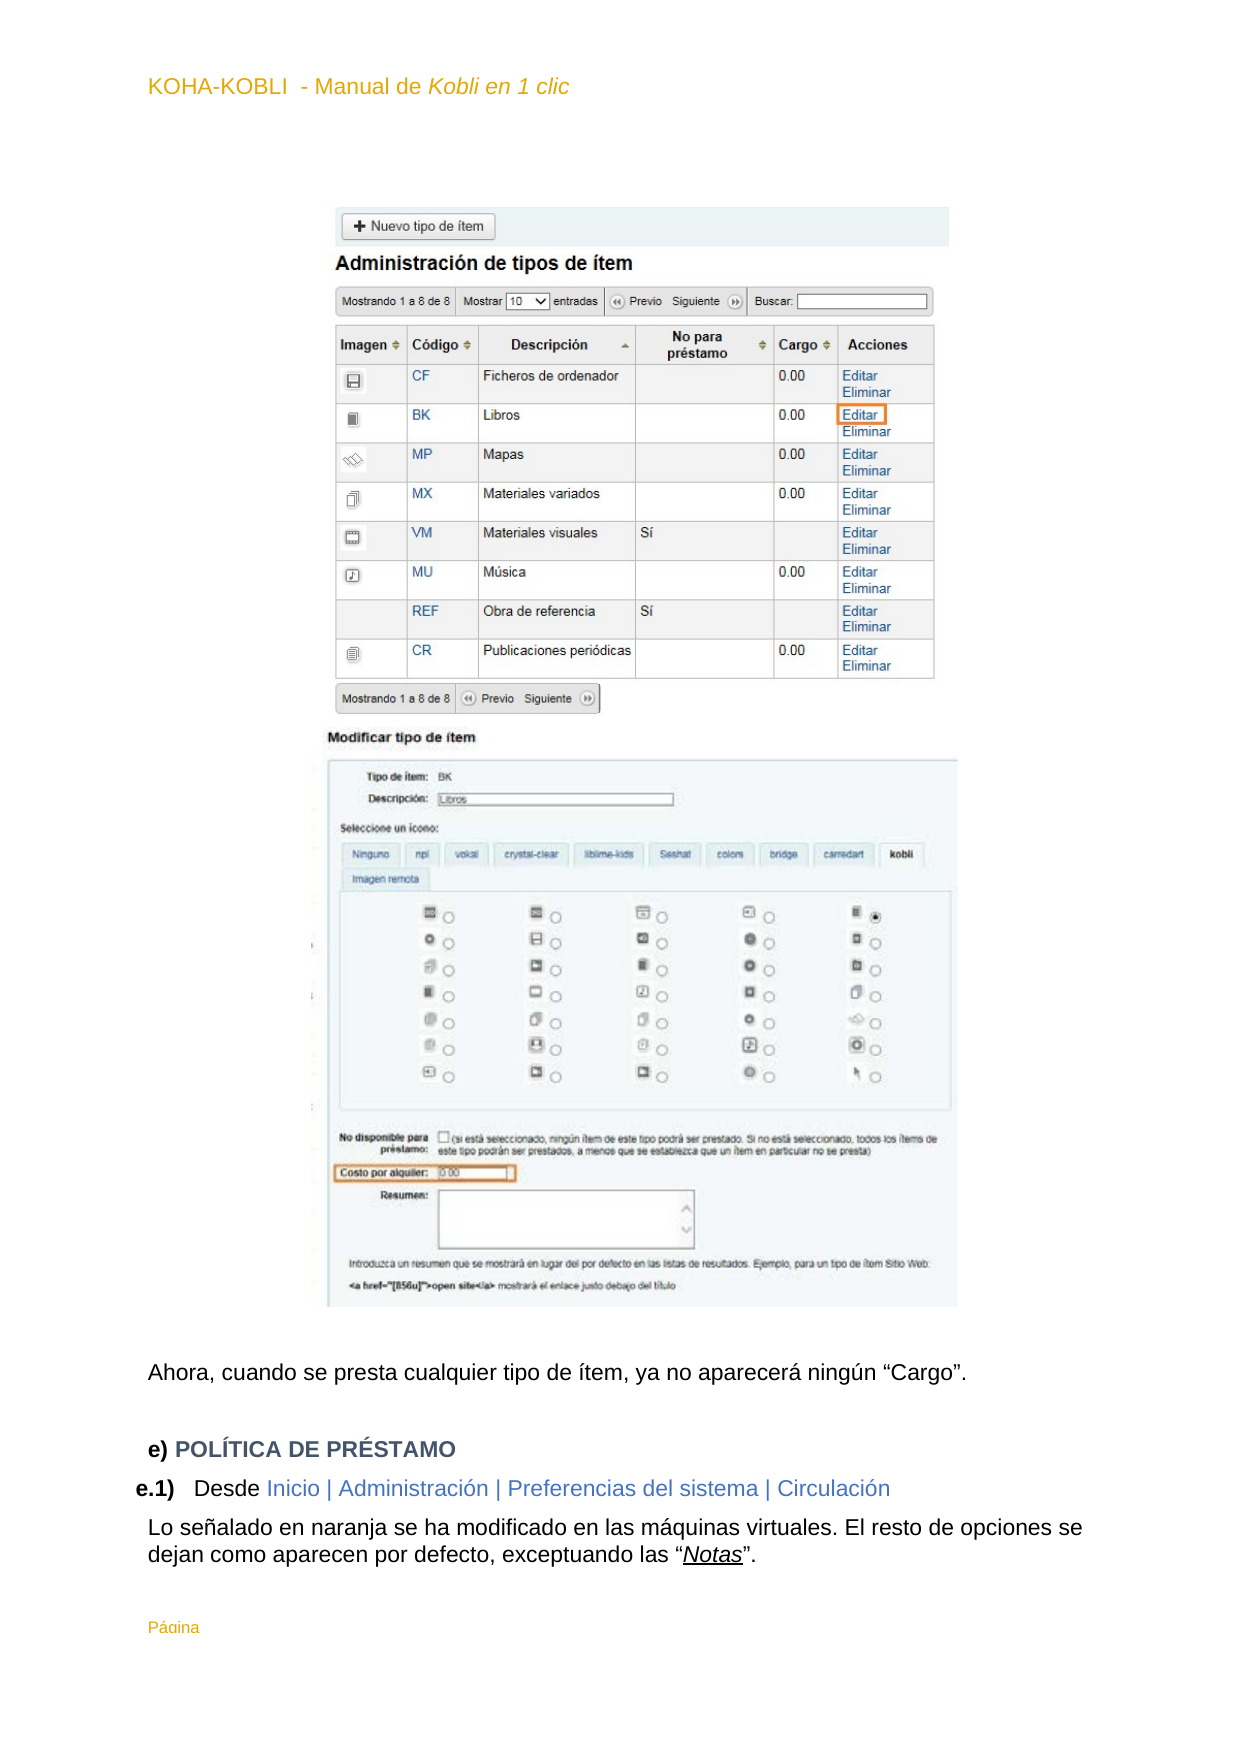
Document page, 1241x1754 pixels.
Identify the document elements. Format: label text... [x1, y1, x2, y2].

text Ahora, cuando se presta cualquier tipo de ítem, ya no aparecerá ningún “Cargo”. [148, 1359, 1132, 1385]
subtitle POLÍTICA DE PRÉSTAMO [148, 1436, 1134, 1463]
picture [311, 727, 958, 1307]
list Desde Inicio | Administración | Preferencias del sistema | Circulación [135, 1475, 1134, 1502]
picture [322, 205, 949, 716]
text Lo señalado en naranja se ha modificado en las máquinas virtuales. El resto de opciones se dejan como aparecen por defecto, exceptuando las “Notas”. [148, 1514, 1132, 1567]
